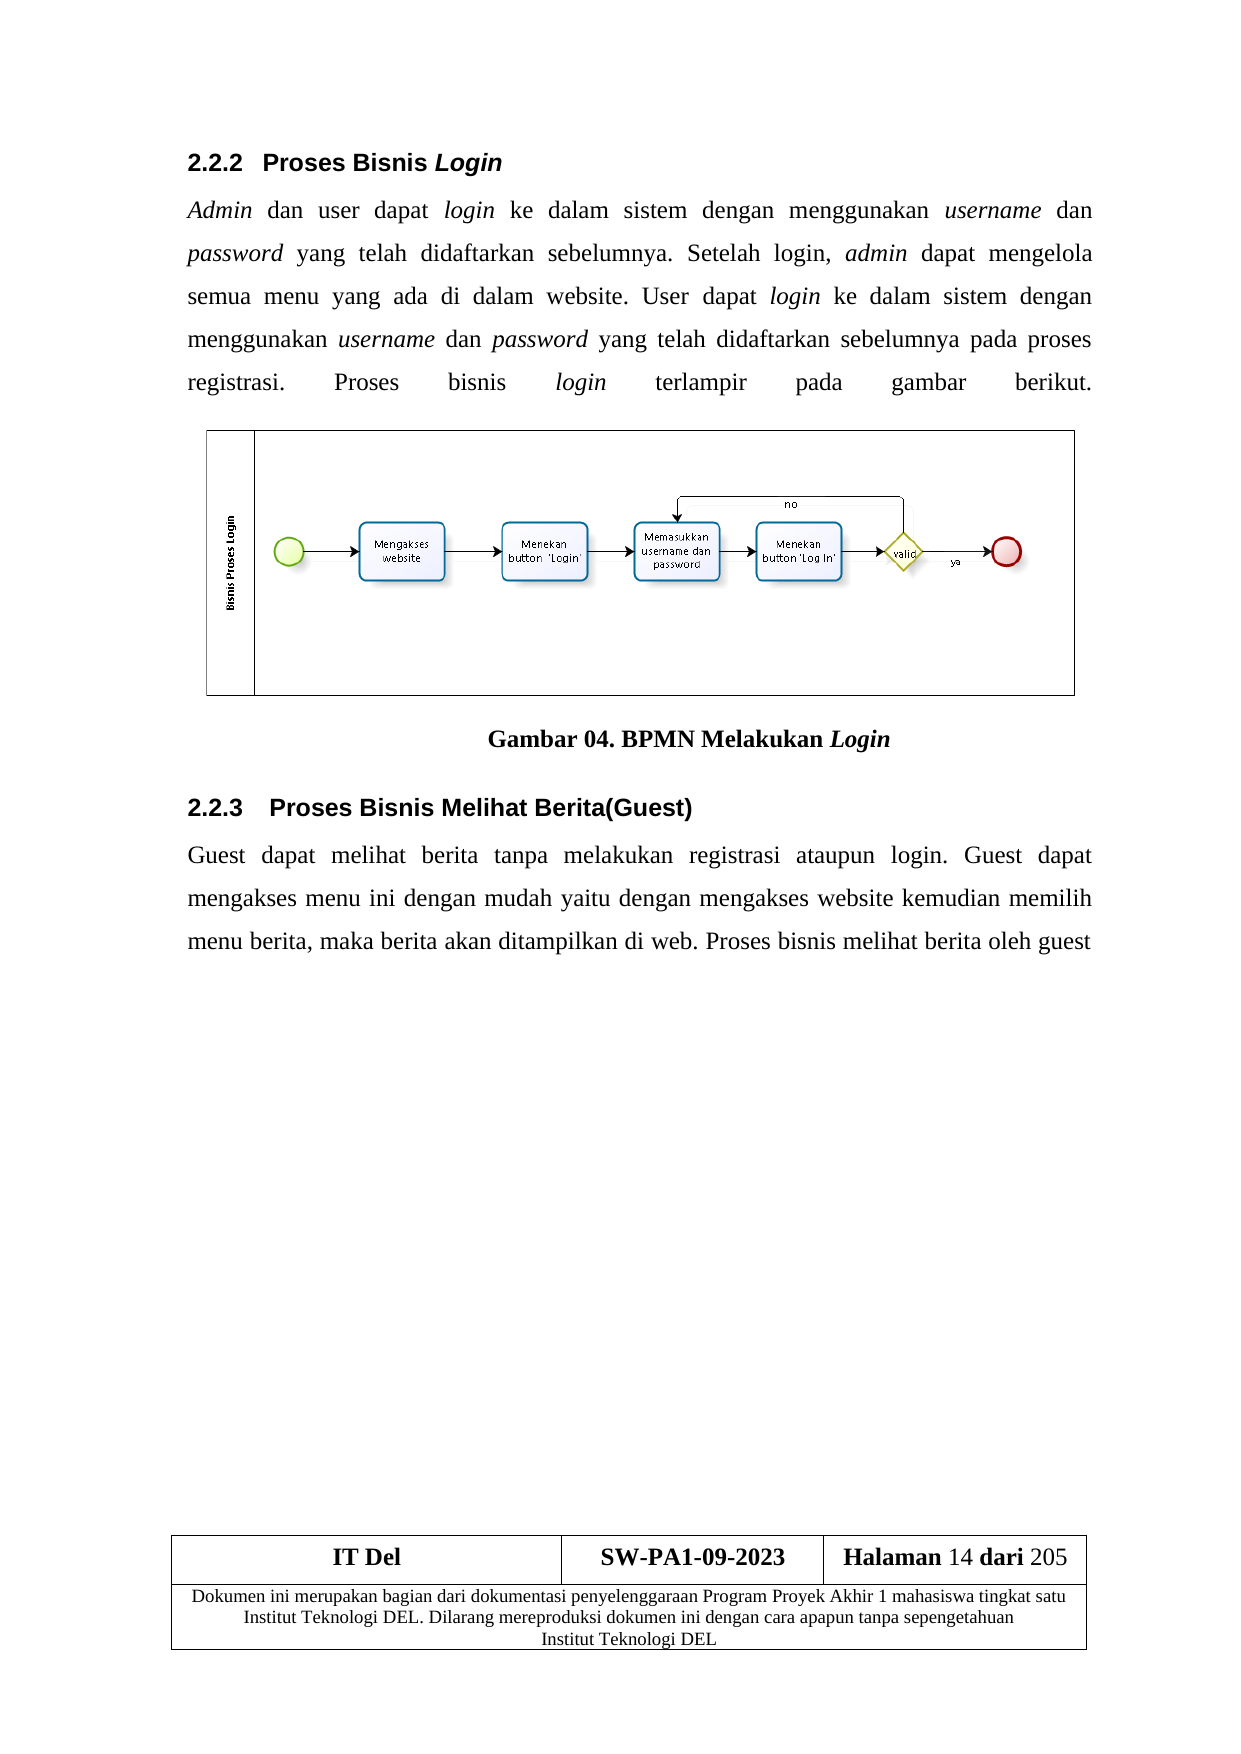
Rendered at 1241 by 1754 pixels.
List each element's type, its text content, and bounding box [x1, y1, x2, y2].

subtitle Proses Bisnis Melihat Berita(Guest) [187, 792, 1092, 821]
picture [187, 410, 1093, 711]
text Admin dan user dapat login ke dalam sistem dengan menggunakan username dan password yang telah didaftarkan sebelumnya. Setelah login, admin dapat mengelola semua menu yang ada di dalam website. User dapat login ke dalam sistem dengan menggunakan username dan password yang telah didaftarkan sebelumnya pada proses registrasi. Proses bisnis login terlampir pada gambar berikut. Gambar 04. BPMN Melakukan Login [187, 711, 1092, 753]
text Admin dan user dapat login ke dalam sistem dengan menggunakan username dan password yang telah didaftarkan sebelumnya. Setelah login, admin dapat mengelola semua menu yang ada di dalam website. User dapat login ke dalam sistem dengan menggunakan username dan password yang telah didaftarkan sebelumnya pada proses registrasi. Proses bisnis login terlampir pada gambar berikut. Gambar 04. BPMN Melakukan Login [187, 195, 1092, 410]
text Guest dapat melihat berita tanpa melakukan registrasi ataupun login. Guest dapat mengakses menu ini dengan mudah yaitu dengan mengakses website kemudian memilih menu berita, maka berita akan ditampilkan di web. Proses bisnis melihat berita oleh guest terlampir pada gambar berikut. [187, 840, 1092, 955]
subtitle Proses Bisnis Login [187, 148, 1092, 176]
